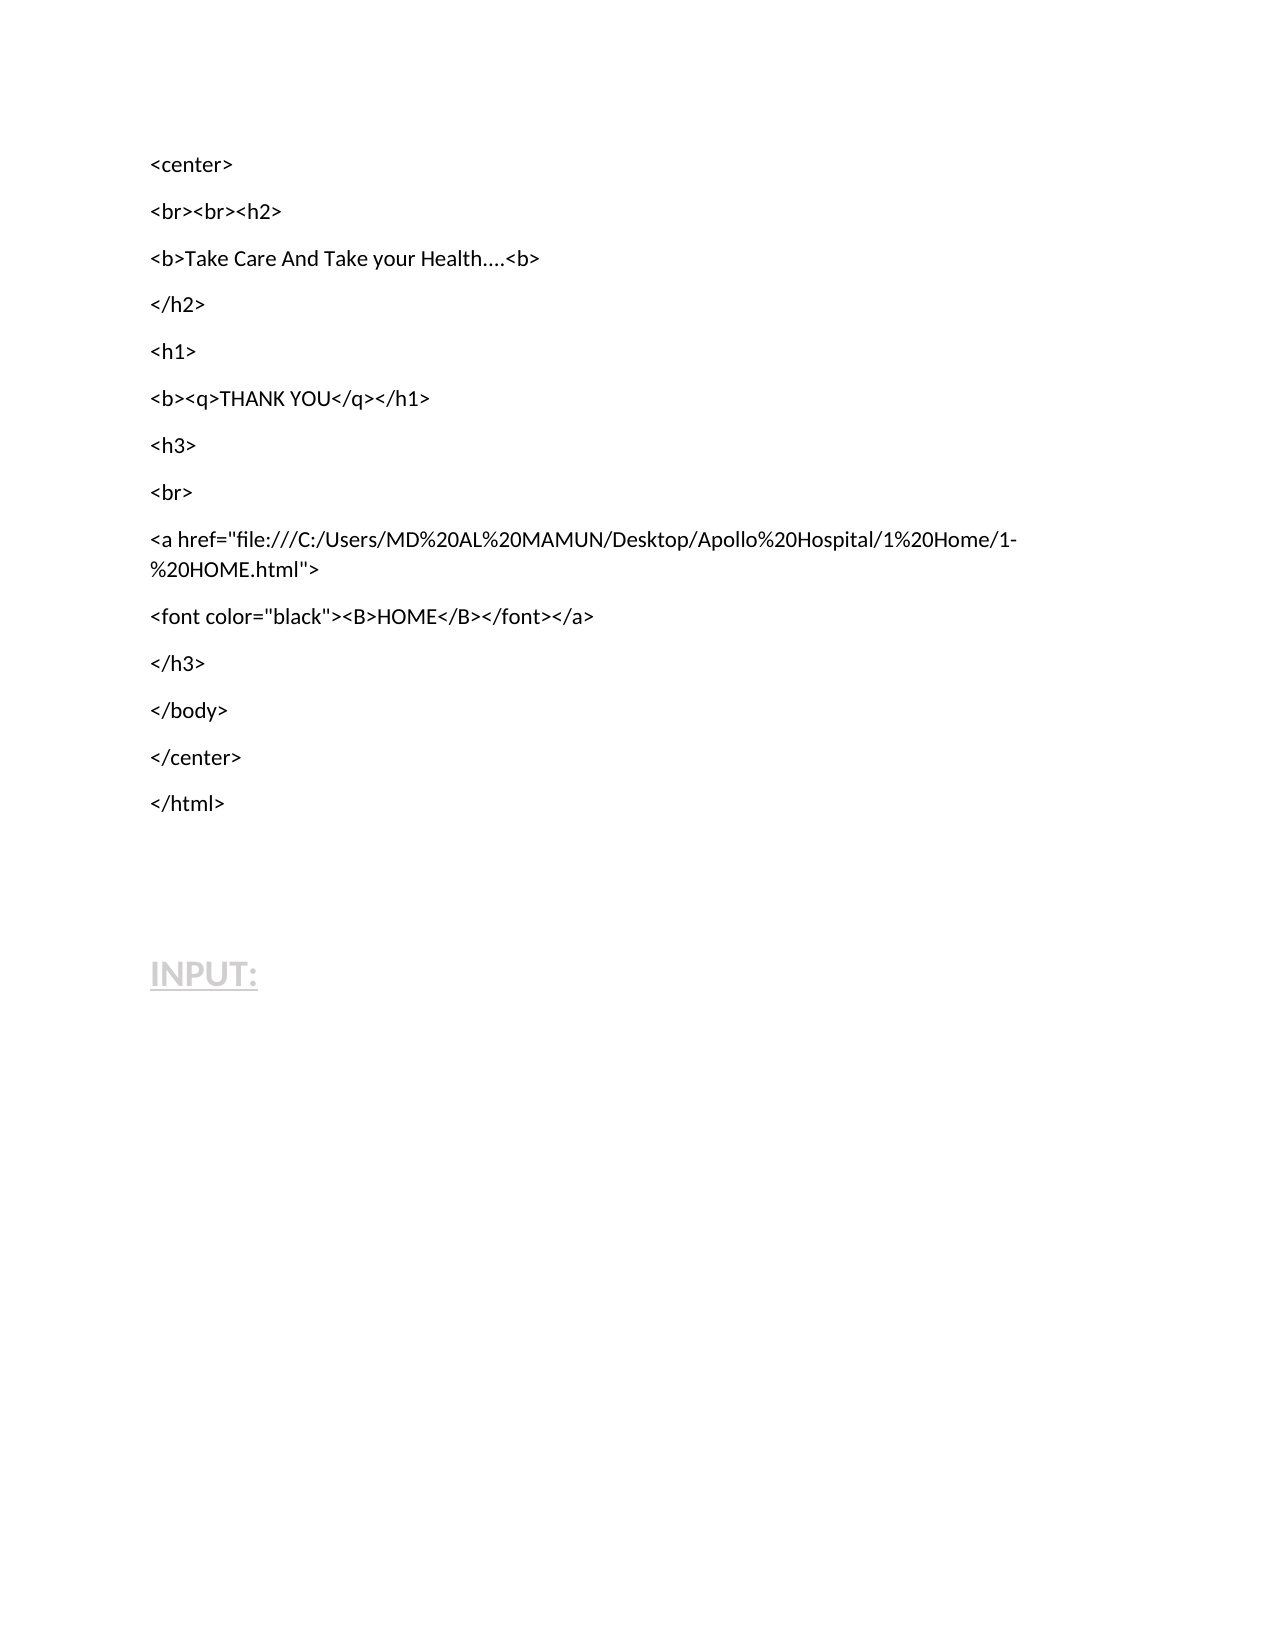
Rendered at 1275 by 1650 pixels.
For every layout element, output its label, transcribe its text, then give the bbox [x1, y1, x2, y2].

text INPUT: [150, 949, 1125, 995]
text <br><br><h2> [150, 197, 1125, 225]
text <center> [150, 150, 1125, 178]
text <h1> [150, 337, 1125, 366]
text </body> [150, 696, 1125, 724]
text <font color="black"><B>HOME</B></font></a> [150, 602, 1125, 630]
text <h3> [150, 431, 1125, 459]
text <br> [150, 478, 1125, 506]
text <a href="file:///C:/Users/MD%20AL%20MAMUN/Desktop/Apollo%20Hospital/1%20Home/1-%20HOME.html"> [150, 525, 1125, 583]
text <b>Take Care And Take your Health....<b> [150, 244, 1125, 272]
text </h2> [150, 291, 1125, 319]
text </html> [150, 789, 1125, 818]
text </h3> [150, 649, 1125, 677]
text </center> [150, 743, 1125, 771]
text <b><q>THANK YOU</q></h1> [150, 384, 1125, 412]
